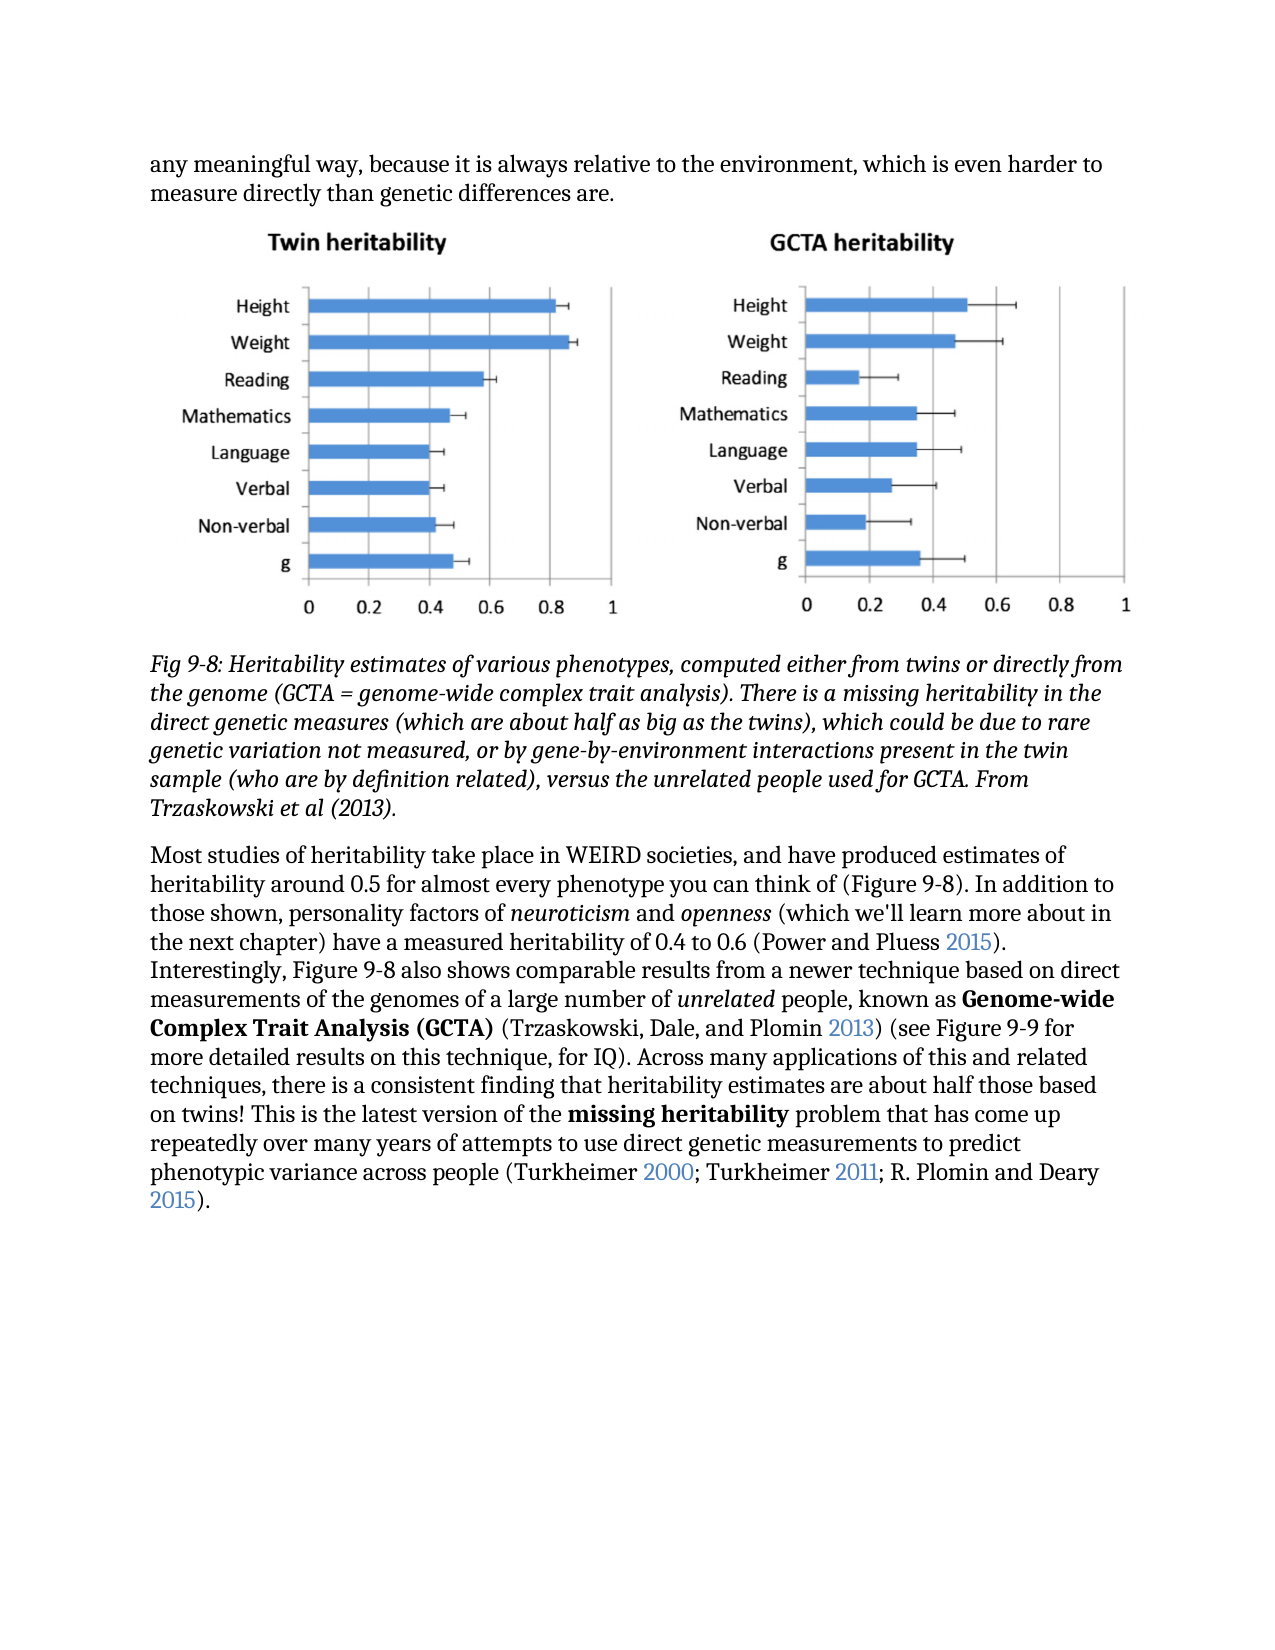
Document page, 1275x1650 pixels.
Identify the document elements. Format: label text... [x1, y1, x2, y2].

text Most studies of heritability take place in WEIRD societies, and have produced estimates of heritability around 0.5 for almost every phenotype you can think of (Figure 9-8). In addition to those shown, personality factors of neuroticism and openness (which we'll learn more about in the next chapter) have a measured heritability of 0.4 to 0.6 (Power and Pluess 2015). Interestingly, Figure 9-8 also shows comparable results from a newer technique based on direct measurements of the genomes of a large number of unrelated people, known as Genome-wide Complex Trait Analysis (GCTA) (Trzaskowski, Dale, and Plomin 2013) (see Figure 9-9 for more detailed results on this technique, for IQ). Across many applications of this and related techniques, there is a consistent finding that heritability estimates are about half those based on twins! This is the latest version of the missing heritability problem that has come up repeatedly over many years of attempts to use direct genetic measurements to predict phenotypic variance across people (Turkheimer 2000; Turkheimer 2011; R. Plomin and Deary 2015). [150, 841, 1125, 1215]
text Fig 9-8: Heritability estimates of various phenotypes, computed either from twins or directly from the genome (GCTA = genome-wide complex trait analysis). There is a missing heritability in the direct genetic measures (which are about half as big as the twins), which could be due to rare genetic variation not measured, or by gene-by-environment interactions present in the twin sample (who are by definition related), versus the unrelated people used for GCTA. From Trzaskowski et al (2013). [150, 650, 1125, 823]
picture [168, 226, 1144, 630]
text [150, 150, 1125, 207]
